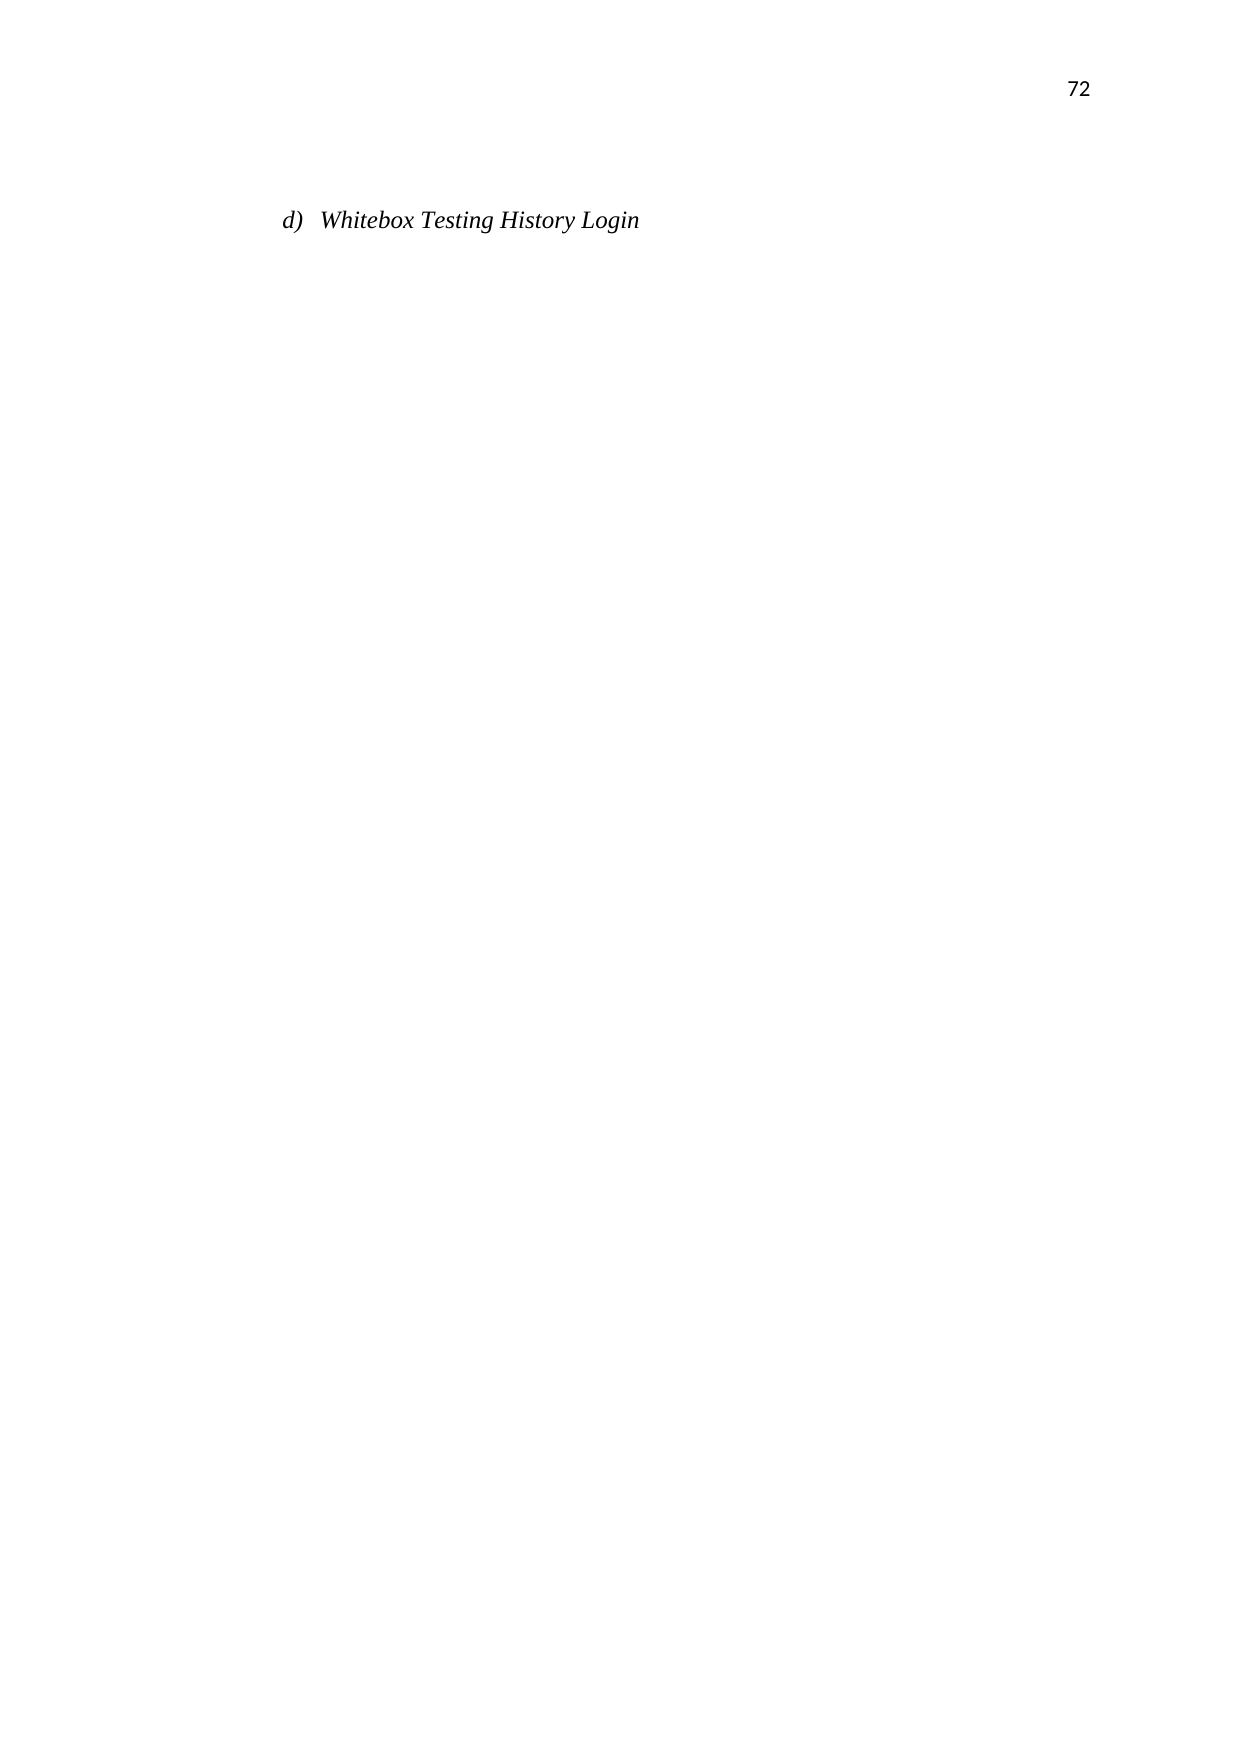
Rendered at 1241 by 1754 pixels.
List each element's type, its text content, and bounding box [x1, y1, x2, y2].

list Whitebox Testing History Login [282, 206, 1090, 234]
